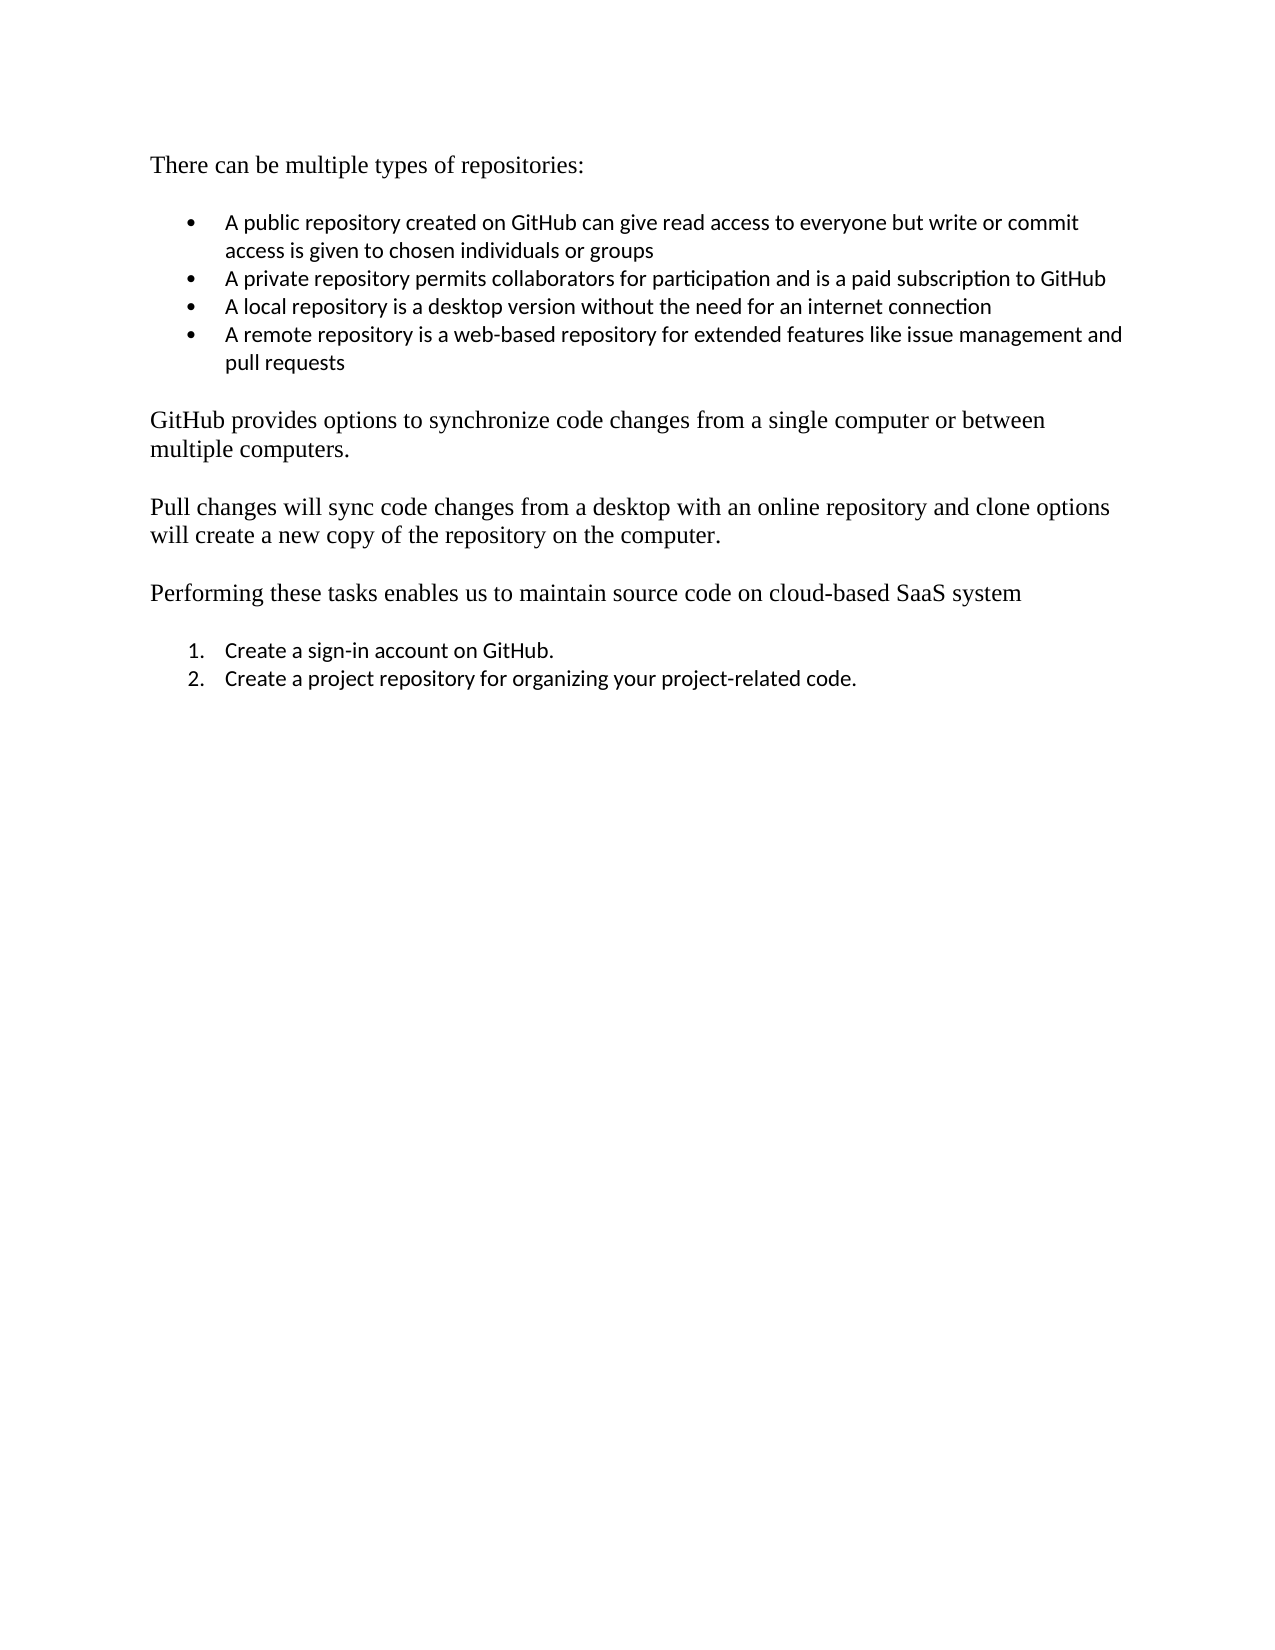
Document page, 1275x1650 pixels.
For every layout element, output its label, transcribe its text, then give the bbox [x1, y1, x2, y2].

text GitHub provides options to synchronize code changes from a single computer or between multiple computers. [150, 405, 1125, 463]
text Pull changes will sync code changes from a desktop with an online repository and clone options will create a new copy of the repository on the computer. [150, 492, 1125, 549]
list A remote repository is a web-based repository for extended features like issue management and pull requests [187, 320, 1125, 376]
text There can be multiple types of repositories: [150, 150, 1125, 179]
list A public repository created on GitHub can give read access to everyone but write or commit access is given to chosen individuals or groups [187, 208, 1125, 264]
list Create a sign-in account on GitHub. [187, 636, 1125, 664]
list Create a project repository for organizing your project-related code. [187, 664, 1125, 692]
text Performing these tasks enables us to maintain source code on cloud-based SaaS system [150, 578, 1125, 607]
list A local repository is a desktop version without the need for an internet connection [187, 292, 1125, 320]
list A private repository permits collaborators for participation and is a paid subscription to GitHub [187, 264, 1125, 292]
